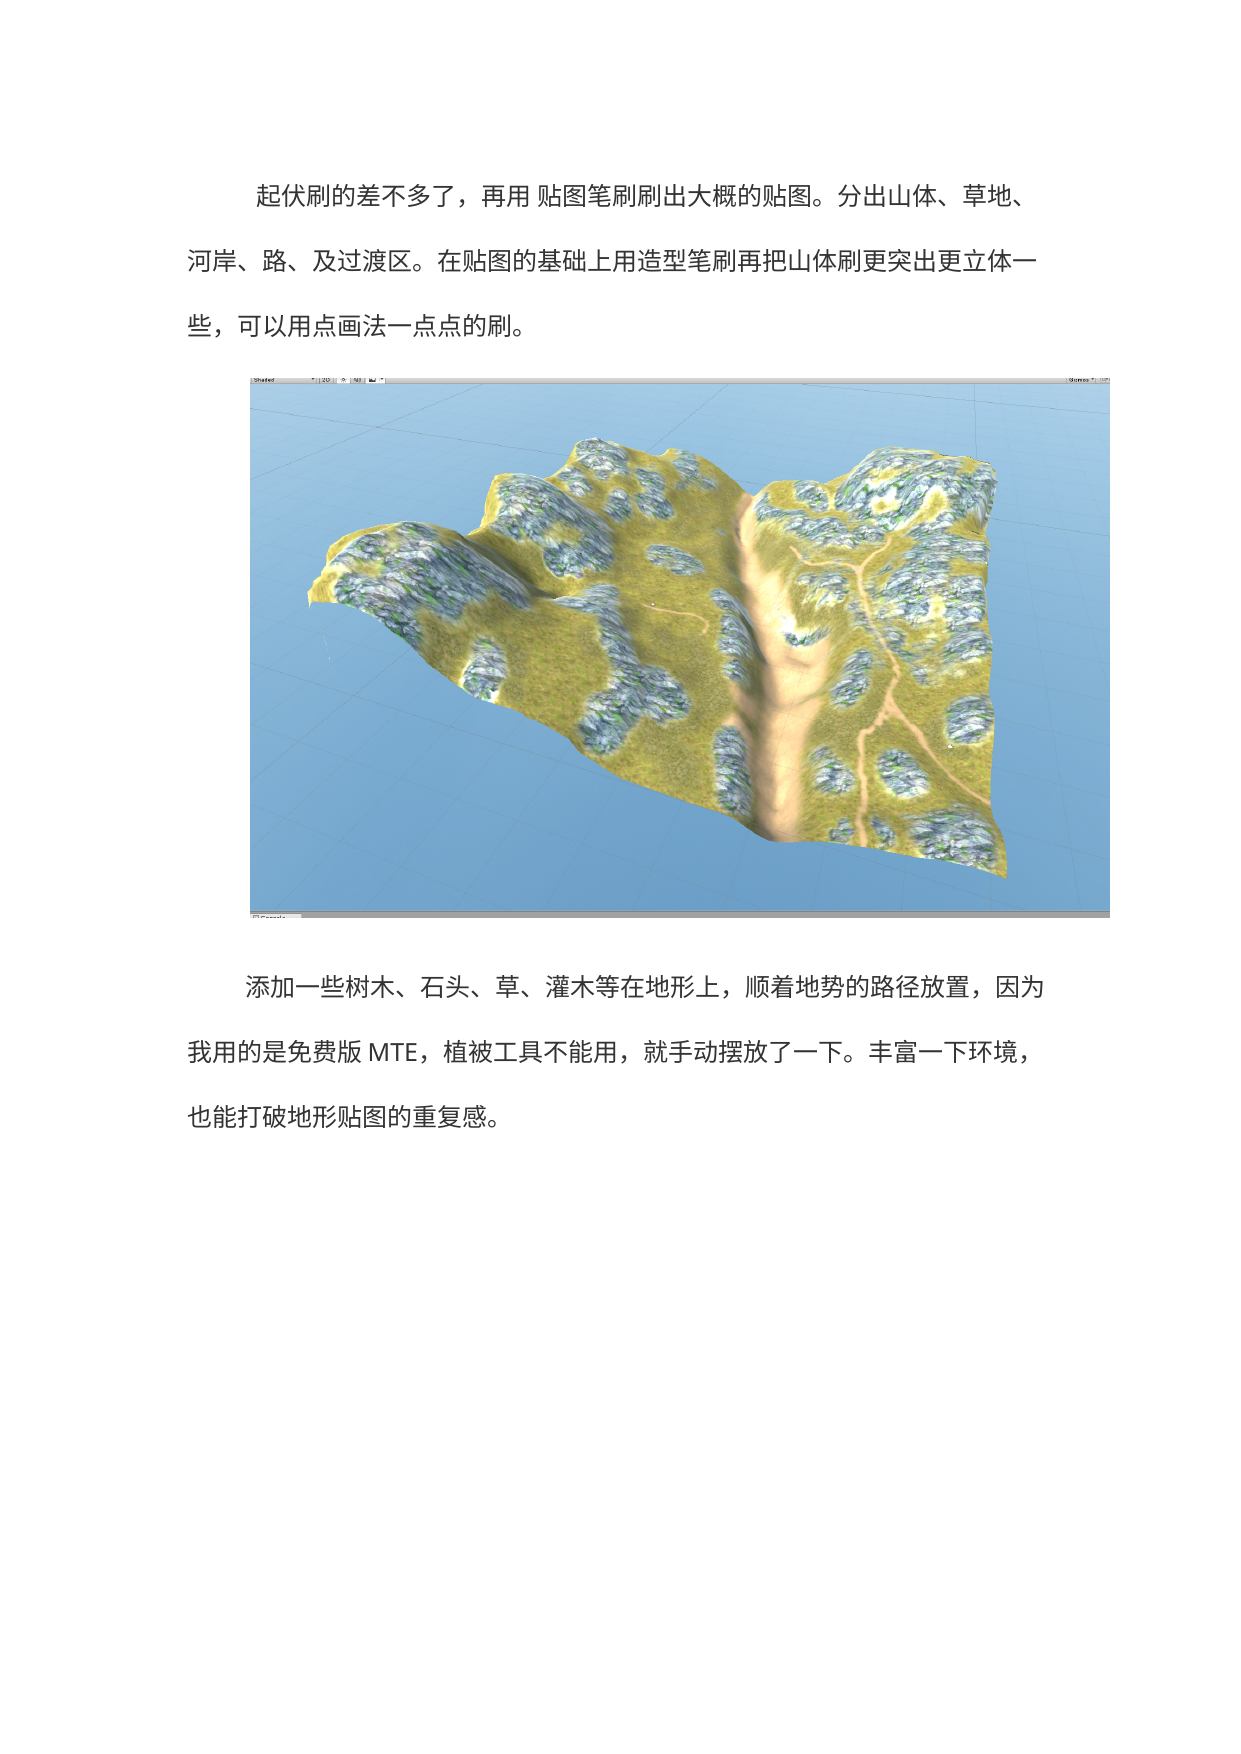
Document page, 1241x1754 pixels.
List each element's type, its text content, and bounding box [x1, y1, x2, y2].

picture [250, 378, 1110, 918]
text 添加一些树木、石头、草、灌木等在地形上，顺着地势的路径放置，因为我用的是免费版MTE，植被工具不能用，就手动摆放了一下。丰富一下环境，也能打破地形贴图的重复感。 [187, 953, 1053, 1148]
text 起伏刷的差不多了，再用 贴图笔刷刷出大概的贴图。分出山体、草地、河岸、路、及过渡区。在贴图的基础上用造型笔刷再把山体刷更突出更立体一些，可以用点画法一点点的刷。 [187, 162, 1053, 357]
